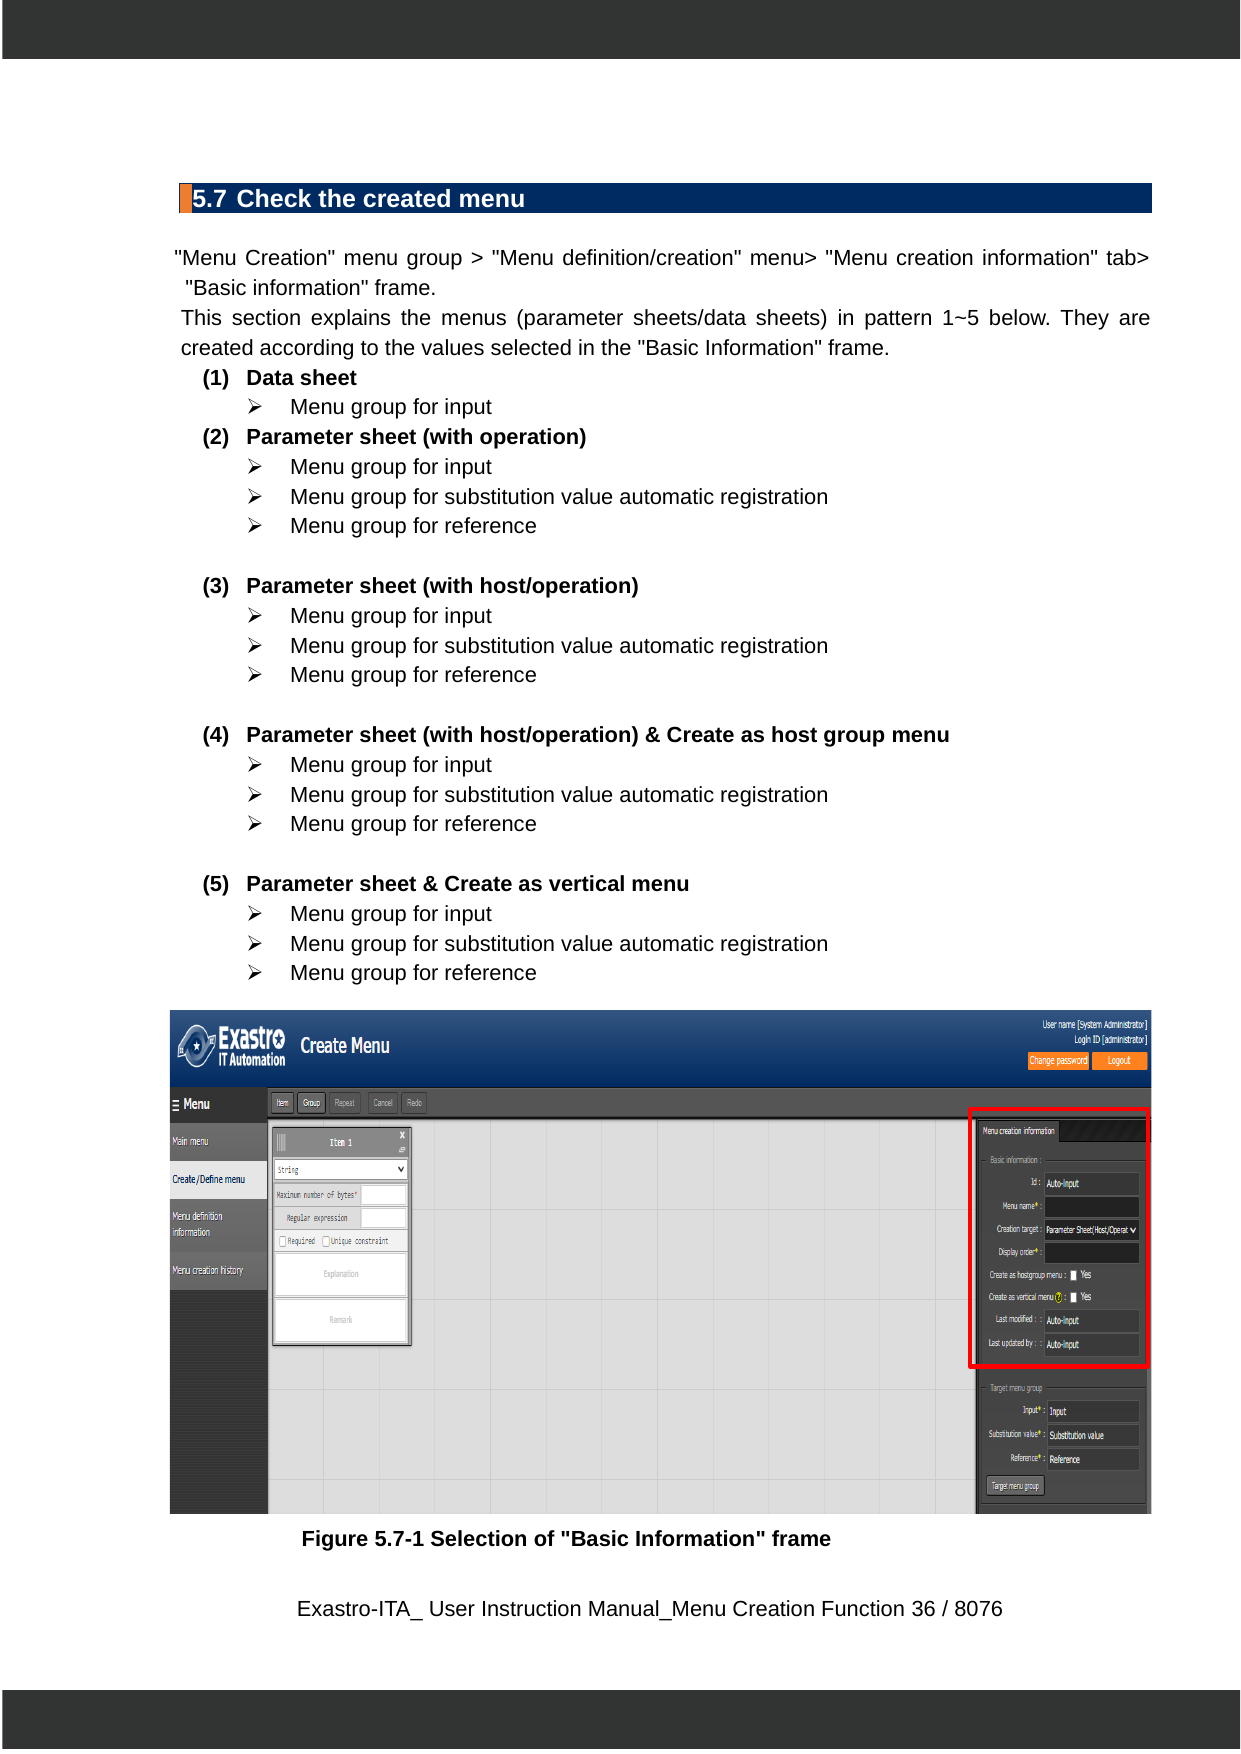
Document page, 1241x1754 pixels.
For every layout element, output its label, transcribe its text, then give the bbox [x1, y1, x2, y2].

text "Menu Creation" menu group > "Menu definition/creation" menu> "Menu creation information" tab> "Basic information" frame. [148, 243, 1152, 303]
picture [2, 1690, 1241, 1749]
list Parameter sheet (with host/operation) & Create as host group menu [202, 720, 1152, 749]
list Menu group for substitution value automatic registration [246, 630, 1152, 660]
subtitle Check the created menu [179, 183, 1152, 213]
list Menu group for substitution value automatic registration [246, 779, 1152, 809]
picture [169, 1010, 1152, 1514]
list Menu group for input [246, 392, 1152, 422]
list Menu group for substitution value automatic registration [246, 928, 1152, 958]
list Menu group for input [246, 601, 1152, 630]
list Menu group for substitution value automatic registration [246, 481, 1152, 511]
picture [2, 0, 1241, 59]
list Menu group for reference [246, 511, 1152, 541]
text Figure 5.7-1 Selection of "Basic Information" frame [148, 1524, 1152, 1554]
list Parameter sheet & Create as vertical menu [202, 869, 1152, 898]
list Parameter sheet (with host/operation) [202, 571, 1152, 601]
list Data sheet [202, 362, 1152, 392]
list Menu group for reference [246, 809, 1152, 839]
list Menu group for reference [246, 660, 1152, 690]
list Menu group for input [246, 452, 1152, 481]
text This section explains the menus (parameter sheets/data sheets) in pattern 1~5 below. They are created according to the values selected in the "Basic Information" frame. [181, 303, 1152, 362]
list Menu group for input [246, 898, 1152, 928]
list Menu group for reference [246, 958, 1152, 988]
list Parameter sheet (with operation) [202, 422, 1152, 452]
list Menu group for input [246, 749, 1152, 779]
